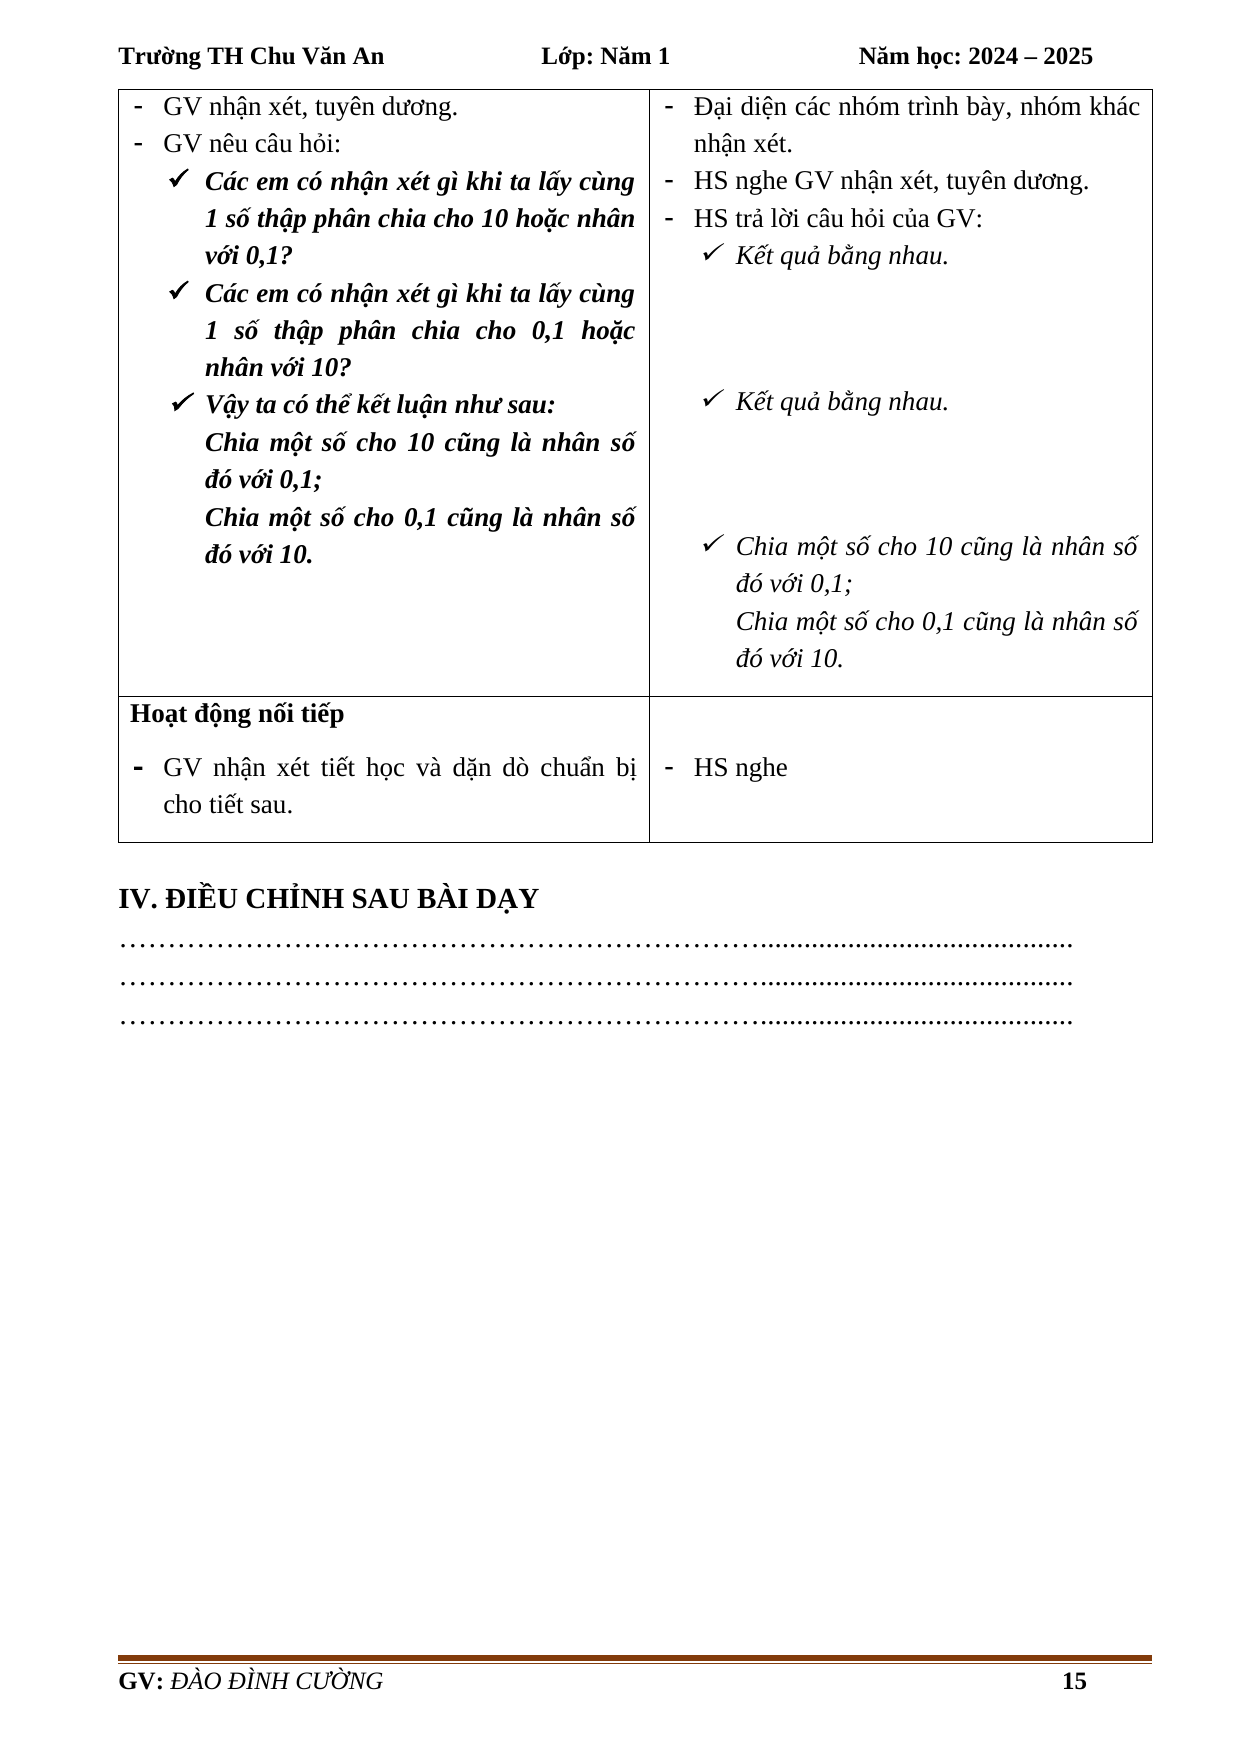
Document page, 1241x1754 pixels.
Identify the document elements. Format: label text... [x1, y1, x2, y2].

text IV. ĐIỀU CHỈNH SAU BÀI DẠY [118, 881, 1152, 915]
table_cell HS nghe [650, 697, 1152, 842]
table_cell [650, 90, 1152, 696]
text …………………………………………………………........................................... [118, 920, 1152, 953]
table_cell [119, 90, 649, 696]
table_cell Hoạt động nối tiếp GV nhận xét tiết học và dặn dò chuẩn bị cho tiết sau. [119, 697, 649, 842]
text …………………………………………………………........................................... [118, 997, 1152, 1030]
text …………………………………………………………........................................... [118, 958, 1152, 992]
